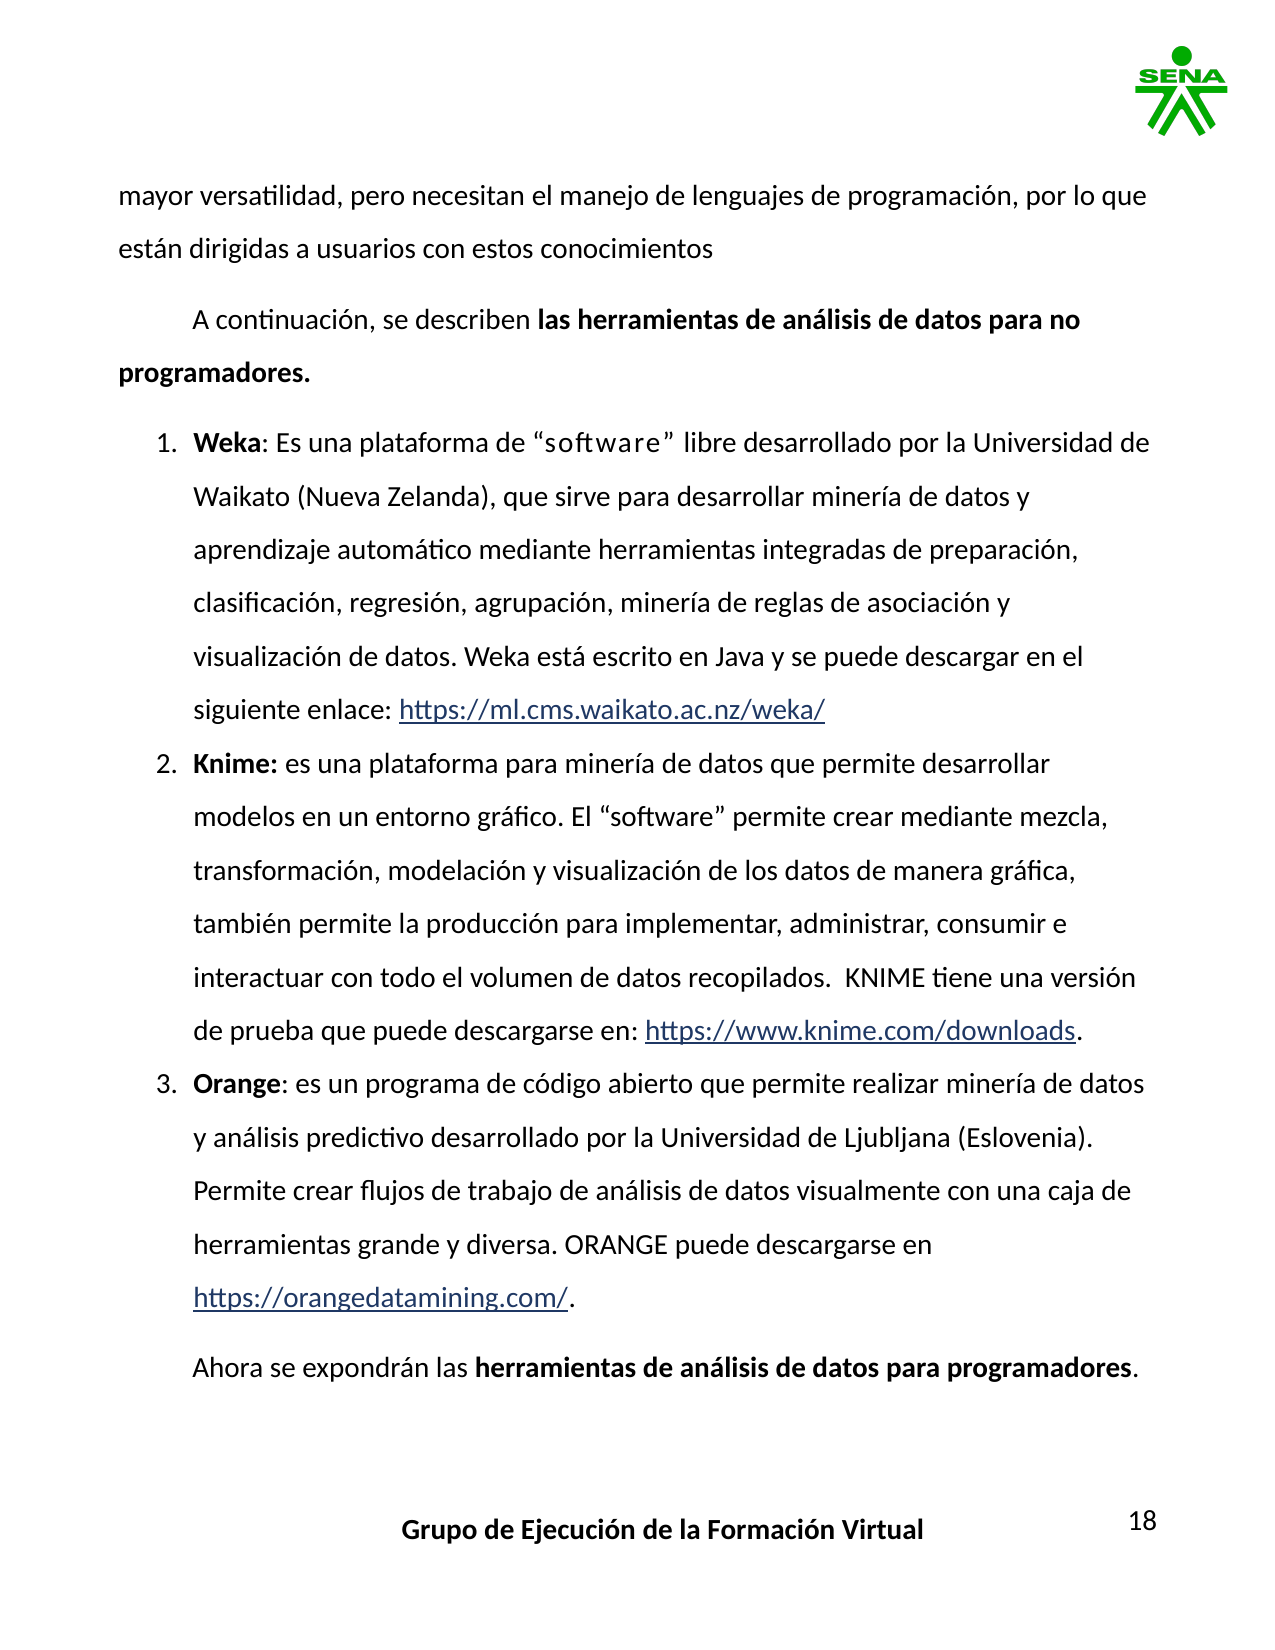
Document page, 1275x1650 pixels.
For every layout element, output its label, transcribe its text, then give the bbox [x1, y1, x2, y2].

text Ahora se expondrán las herramientas de análisis de datos para programadores. [118, 1349, 1157, 1385]
list Orange: es un programa de código abierto que permite realizar minería de datos y análisis predictivo desarrollado por la Universidad de Ljubljana (Eslovenia). Permite crear flujos de trabajo de análisis de datos visualmente con una caja de herramientas grande y diversa. ORANGE puede descargarse en https://orangedatamining.com/. [156, 1066, 1157, 1315]
picture [1135, 46, 1228, 136]
list Weka: Es una plataforma de “software” libre desarrollado por la Universidad de Waikato (Nueva Zelanda), que sirve para desarrollar minería de datos y aprendizaje automático mediante herramientas integradas de preparación, clasificación, regresión, agrupación, minería de reglas de asociación y visualización de datos. Weka está escrito en Java y se puede descargar en el siguiente enlace: https://ml.cms.waikato.ac.nz/weka/ [156, 424, 1157, 727]
text A continuación, se describen las herramientas de análisis de datos para no programadores. [118, 301, 1157, 390]
list Knime: es una plataforma para minería de datos que permite desarrollar modelos en un entorno gráfico. El “software” permite crear mediante mezcla, transformación, modelación y visualización de los datos de manera gráfica, también permite la producción para implementar, administrar, consumir e interactuar con todo el volumen de datos recopilados. KNIME tiene una versión de prueba que puede descargarse en: https://www.knime.com/downloads. [156, 745, 1157, 1048]
